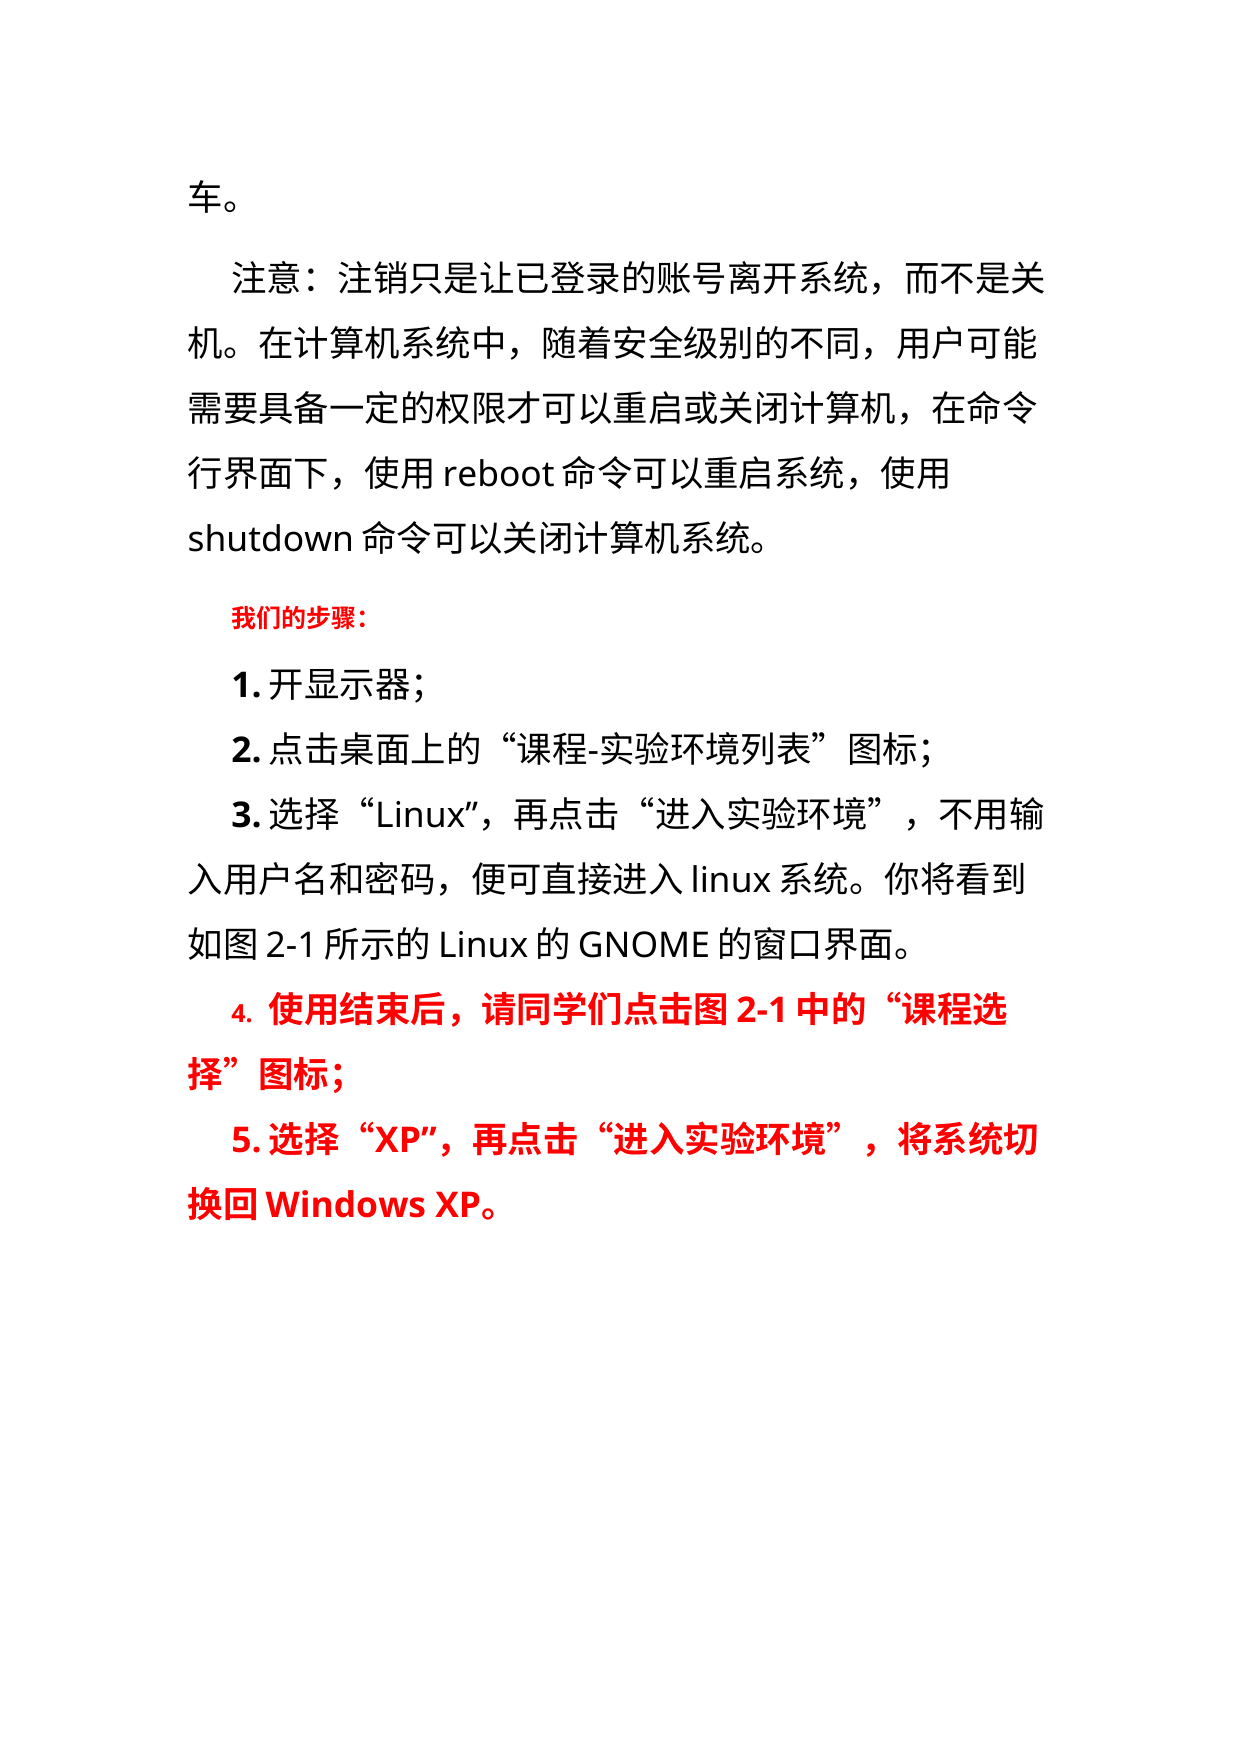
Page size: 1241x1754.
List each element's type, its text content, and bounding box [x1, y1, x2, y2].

list 开显示器； [187, 649, 1053, 714]
list 选择“XP”，再点击“进入实验环境”，将系统切换回Windows XP。 [187, 1104, 1053, 1234]
text 注意：注销只是让已登录的账号离开系统，而不是关机。在计算机系统中，随着安全级别的不同，用户可能需要具备一定的权限才可以重启或关闭计算机，在命令行界面下，使用reboot命令可以重启系统，使用shutdown命令可以关闭计算机系统。 [187, 243, 1053, 568]
list 选择“Linux”，再点击“进入实验环境”，不用输入用户名和密码，便可直接进入linux系统。你将看到如图2-1所示的Linux的GNOME的窗口界面。 [187, 779, 1053, 974]
list 使用结束后，请同学们点击图2-1中的“课程选择”图标； [187, 974, 1053, 1104]
text 我们的步骤： [187, 584, 1053, 649]
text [187, 162, 1053, 227]
list 点击桌面上的“课程-实验环境列表”图标； [187, 714, 1053, 779]
